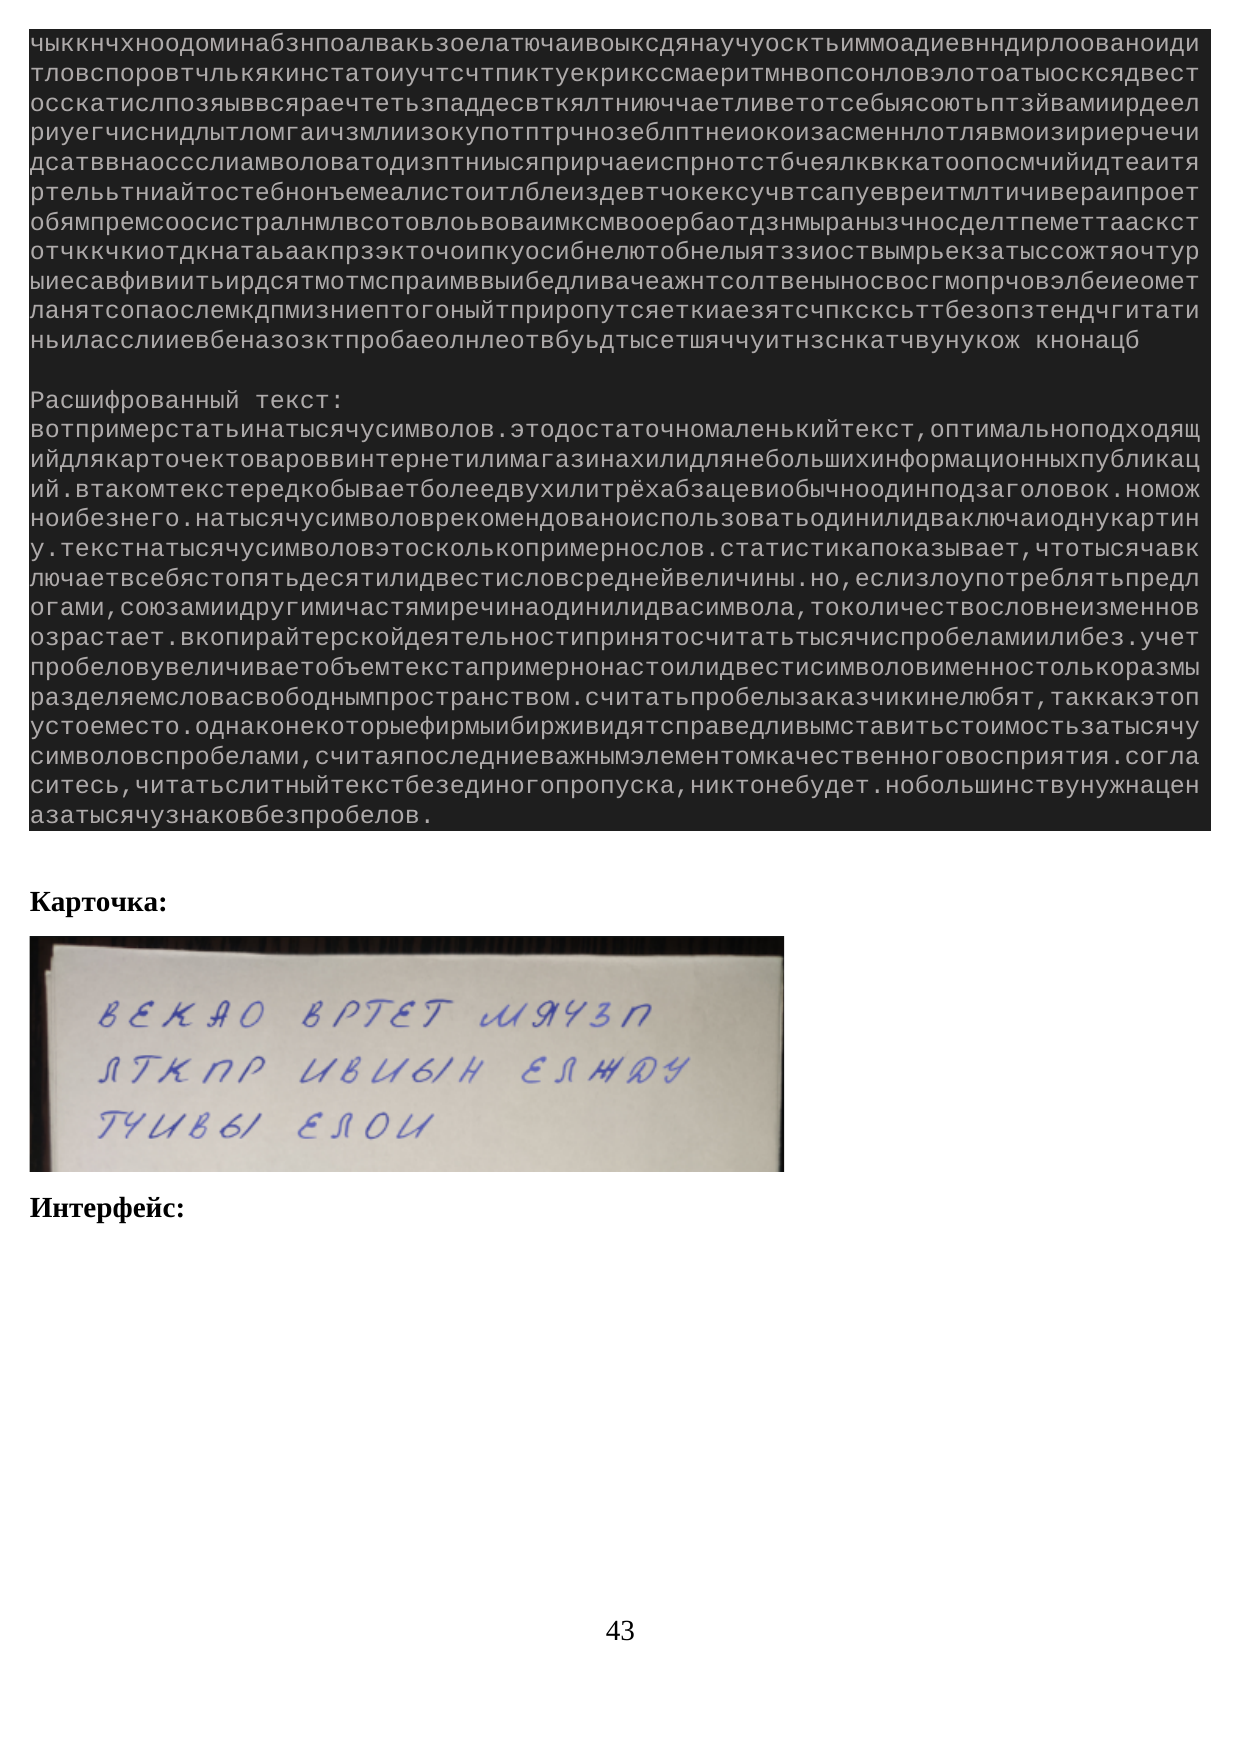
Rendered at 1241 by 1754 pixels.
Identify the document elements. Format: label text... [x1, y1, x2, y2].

text Расшифрованный текст: [29, 386, 1211, 416]
text Интерфейс: [29, 1190, 1211, 1224]
text вотпримерстатьинатысячусимволов.этодостаточномаленькийтекст,оптимальноподходящийдлякарточектовароввинтернетилимагазинахилидлянебольшихинформационныхпубликаций.втакомтекстередкобываетболеедвухилитрёхабзацевиобычноодинподзаголовок.номожноибезнего.натысячусимволоврекомендованоиспользоватьодинилидваключаиоднукартину.текстнатысячусимволовэтосколькопримернослов.статистикапоказывает,чтотысячавключаетвсебястопятьдесятилидвестисловсреднейвеличины.но,еслизлоупотреблятьпредлогами,союзамиидругимичастямиречинаодинилидвасимвола,токоличествословнеизменновозрастает.вкопирайтерскойдеятельностипринятосчитатьтысячиспробеламиилибез.учетпробеловувеличиваетобъемтекстапримернонастоилидвестисимволовименностолькоразмыразделяемсловасвободнымпространством.считатьпробелызаказчикинелюбят,таккакэтопустоеместо.однаконекоторыефирмыибирживидятсправедливымставитьстоимостьзатысячусимволовспробелами,считаяпоследниеважнымэлементомкачественноговосприятия.согласитесь,читатьслитныйтекстбезединогопропуска,никтонебудет.нобольшинствунужнаценазатысячузнаковбезпробелов. [29, 416, 1211, 831]
text Карточка: [29, 884, 1211, 917]
picture [29, 936, 785, 1172]
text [29, 29, 1211, 356]
